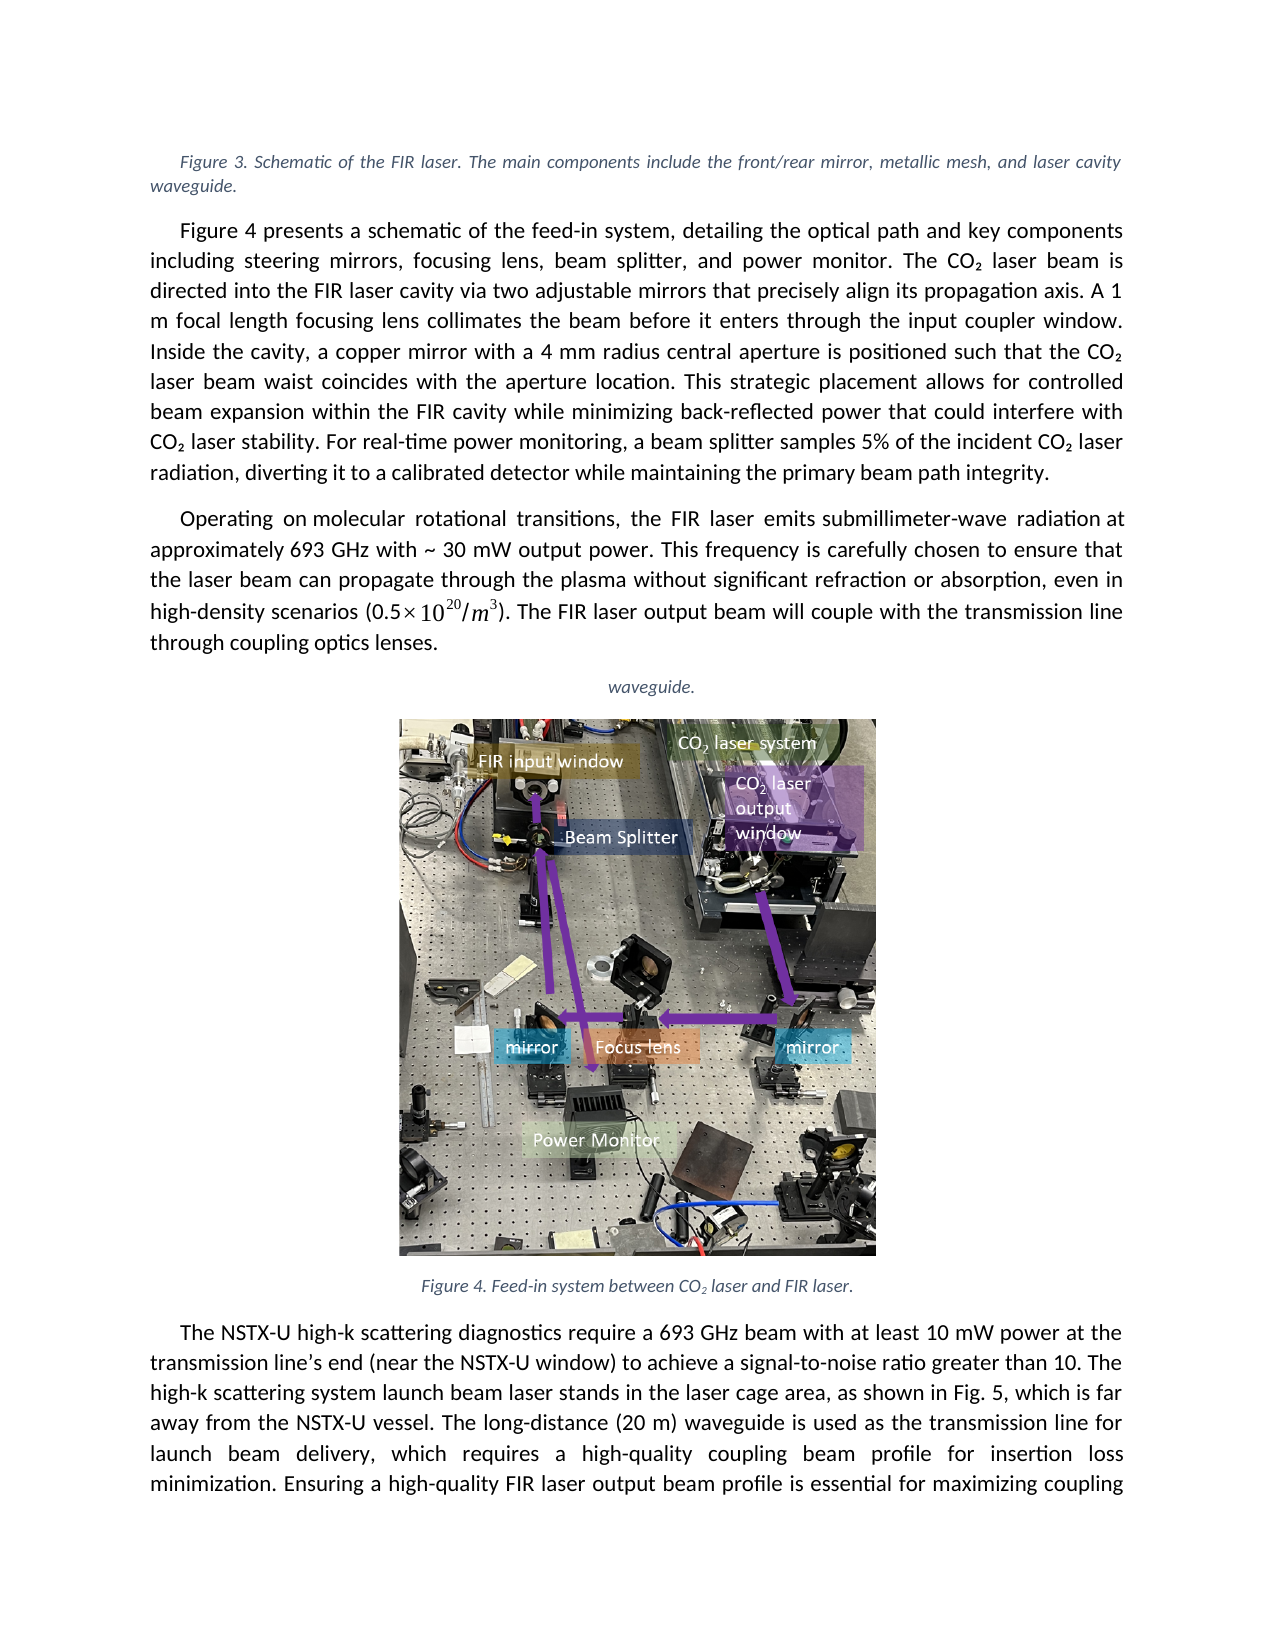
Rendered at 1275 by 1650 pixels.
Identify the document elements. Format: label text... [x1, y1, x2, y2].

picture [399, 719, 876, 1256]
text Figure 4. Feed-in system between CO2 laser and FIR laser. [150, 1274, 1125, 1297]
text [150, 1318, 1125, 1497]
text Operating on molecular rotational transitions, the FIR laser emits submillimeter-wave radiation at approximately 693 GHz with ~ 30 mW output power. This frequency is carefully chosen to ensure that the laser beam can propagate through the plasma without significant refraction or absorption, even in high-density scenarios (0.5). The FIR laser output beam will couple with the transmission line through coupling optics lenses. [150, 504, 1125, 657]
text Figure 3. Schematic of the FIR laser. The main components include the front/rear mirror, metallic mesh, and laser cavity waveguide. [150, 150, 1125, 198]
text waveguide. [150, 675, 1125, 698]
text Figure 4 presents a schematic of the feed-in system, detailing the optical path and key components including steering mirrors, focusing lens, beam splitter, and power monitor. The CO₂ laser beam is directed into the FIR laser cavity via two adjustable mirrors that precisely align its propagation axis. A 1 m focal length focusing lens collimates the beam before it enters through the input coupler window. Inside the cavity, a copper mirror with a 4 mm radius central aperture is positioned such that the CO₂ laser beam waist coincides with the aperture location. This strategic placement allows for controlled beam expansion within the FIR cavity while minimizing back-reflected power that could interfere with CO₂ laser stability. For real-time power monitoring, a beam splitter samples 5% of the incident CO₂ laser radiation, diverting it to a calibrated detector while maintaining the primary beam path integrity. [150, 216, 1125, 486]
